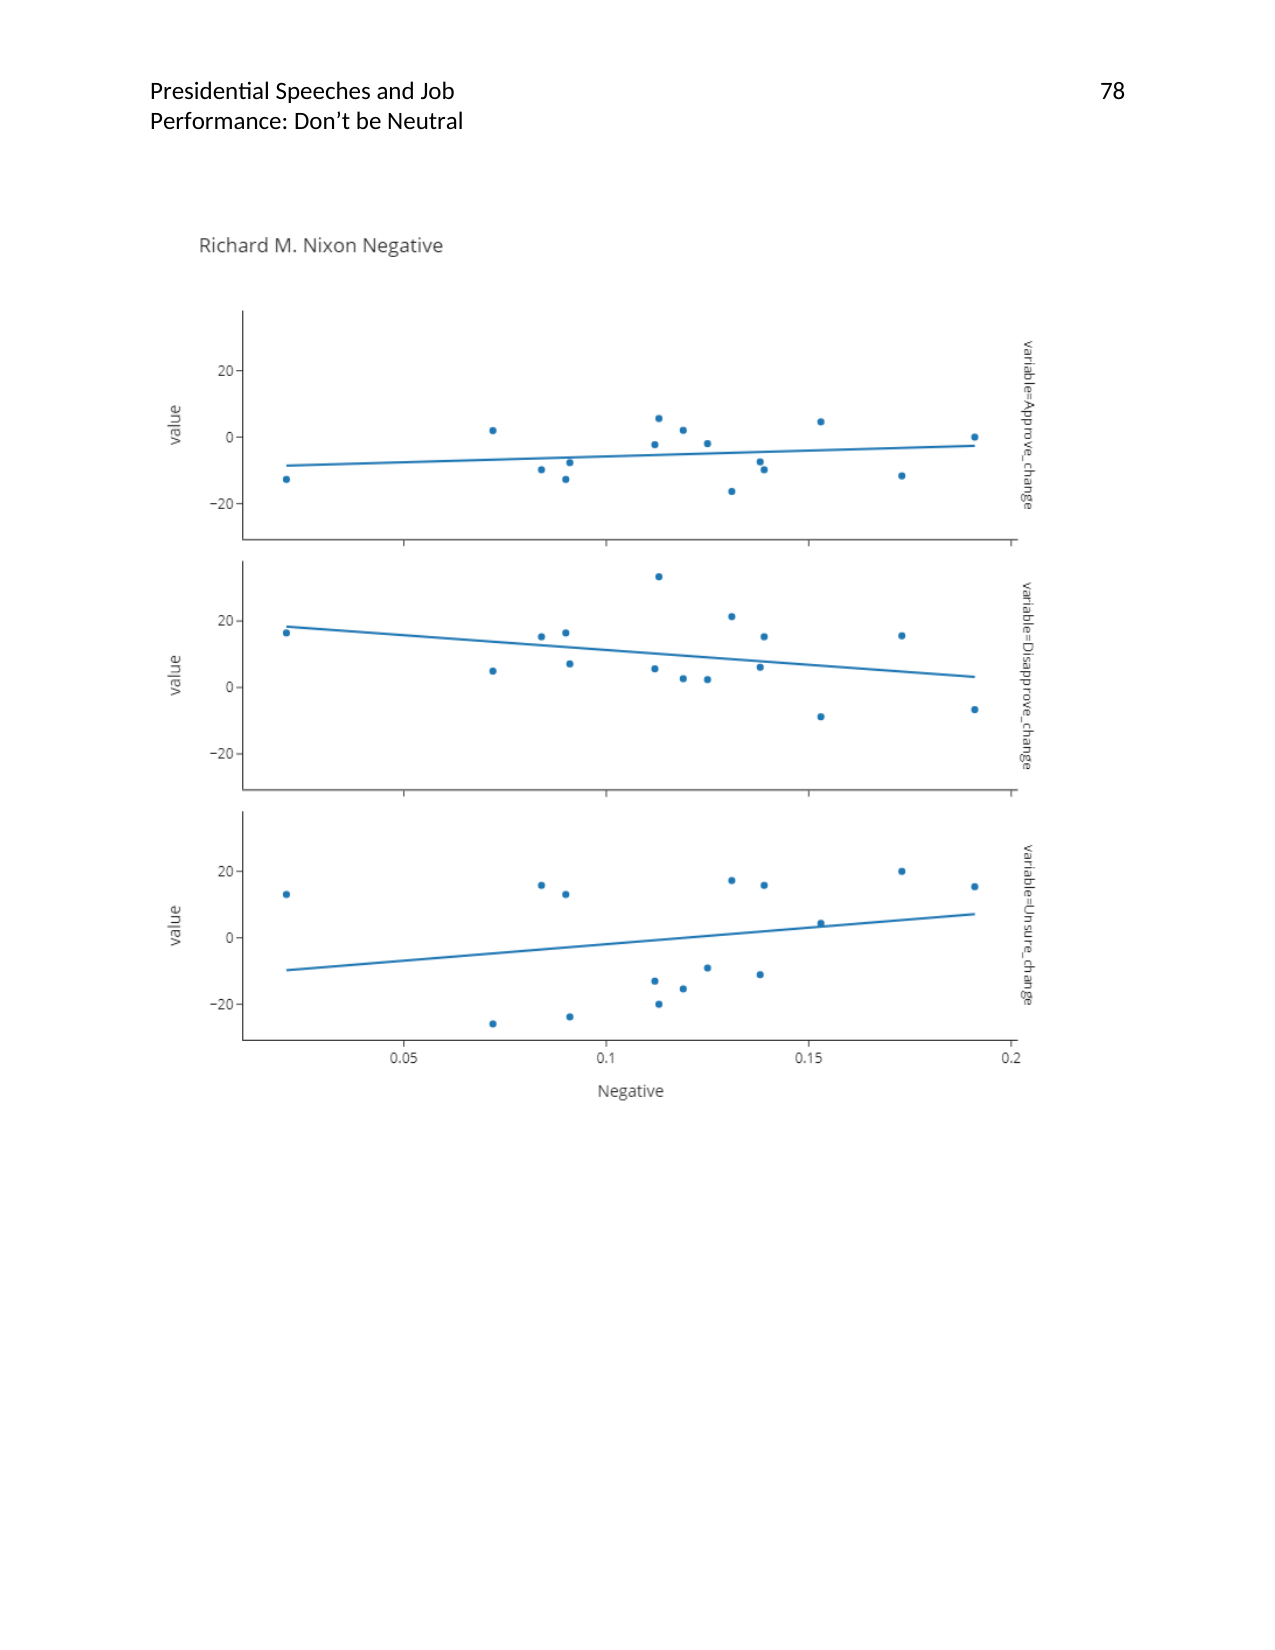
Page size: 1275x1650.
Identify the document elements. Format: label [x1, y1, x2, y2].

picture [150, 194, 1125, 1132]
